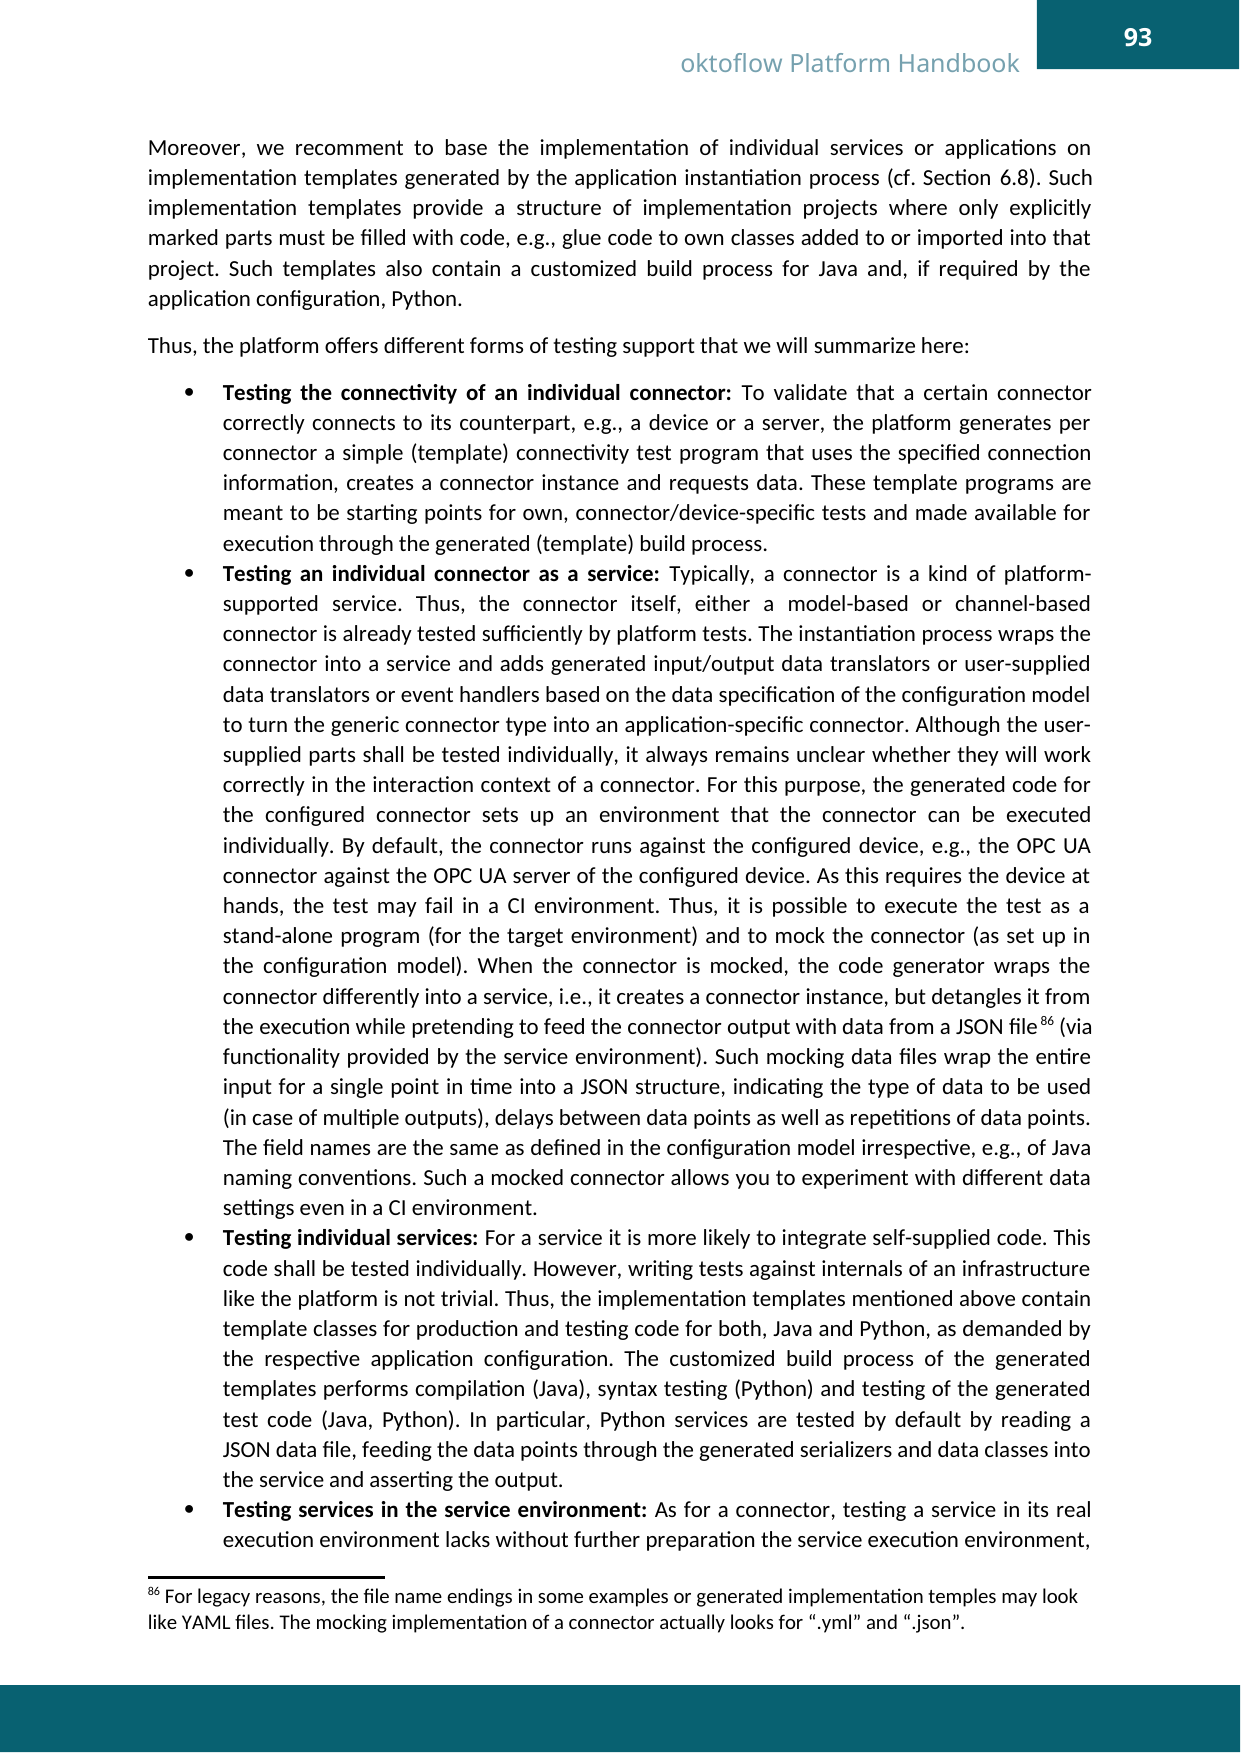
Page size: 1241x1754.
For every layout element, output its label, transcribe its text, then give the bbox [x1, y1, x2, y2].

text Thus, the platform offers different forms of testing support that we will summarize here: [148, 331, 1093, 359]
text Moreover, we recomment to base the implementation of individual services or applications on implementation templates generated by the application instantiation process (cf. Section 6.8). Such implementation templates provide a structure of implementation projects where only explicitly marked parts must be filled with code, e.g., glue code to own classes added to or imported into that project. Such templates also contain a customized build process for Java and, if required by the application configuration, Python. [148, 133, 1093, 312]
list Testing an individual connector as a service: Typically, a connector is a kind of platform-supported service. Thus, the connector itself, either a model-based or channel-based connector is already tested sufficiently by platform tests. The instantiation process wraps the connector into a service and adds generated input/output data translators or user-supplied data translators or event handlers based on the data specification of the configuration model to turn the generic connector type into an application-specific connector. Although the user-supplied parts shall be tested individually, it always remains unclear whether they will work correctly in the interaction context of a connector. For this purpose, the generated code for the configured connector sets up an environment that the connector can be executed individually. By default, the connector runs against the configured device, e.g., the OPC UA connector against the OPC UA server of the configured device. As this requires the device at hands, the test may fail in a CI environment. Thus, it is possible to execute the test as a stand-alone program (for the target environment) and to mock the connector (as set up in the configuration model). When the connector is mocked, the code generator wraps the connector differently into a service, i.e., it creates a connector instance, but detangles it from the execution while pretending to feed the connector output with data from a JSON file (via functionality provided by the service environment). Such mocking data files wrap the entire input for a single point in time into a JSON structure, indicating the type of data to be used (in case of multiple outputs), delays between data points as well as repetitions of data points. The field names are the same as defined in the configuration model irrespective, e.g., of Java naming conventions. Such a mocked connector allows you to experiment with different data settings even in a CI environment. [185, 559, 1093, 1221]
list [185, 1495, 1093, 1554]
list Testing the connectivity of an individual connector: To validate that a certain connector correctly connects to its counterpart, e.g., a device or a server, the platform generates per connector a simple (template) connectivity test program that uses the specified connection information, creates a connector instance and requests data. These template programs are meant to be starting points for own, connector/device-specific tests and made available for execution through the generated (template) build process. [185, 378, 1093, 557]
list Testing individual services: For a service it is more likely to integrate self-supplied code. This code shall be tested individually. However, writing tests against internals of an infrastructure like the platform is not trivial. Thus, the implementation templates mentioned above contain template classes for production and testing code for both, Java and Python, as demanded by the respective application configuration. The customized build process of the generated templates performs compilation (Java), syntax testing (Python) and testing of the generated test code (Java, Python). In particular, Python services are tested by default by reading a JSON data file, feeding the data points through the generated serializers and data classes into the service and asserting the output. [185, 1223, 1093, 1493]
